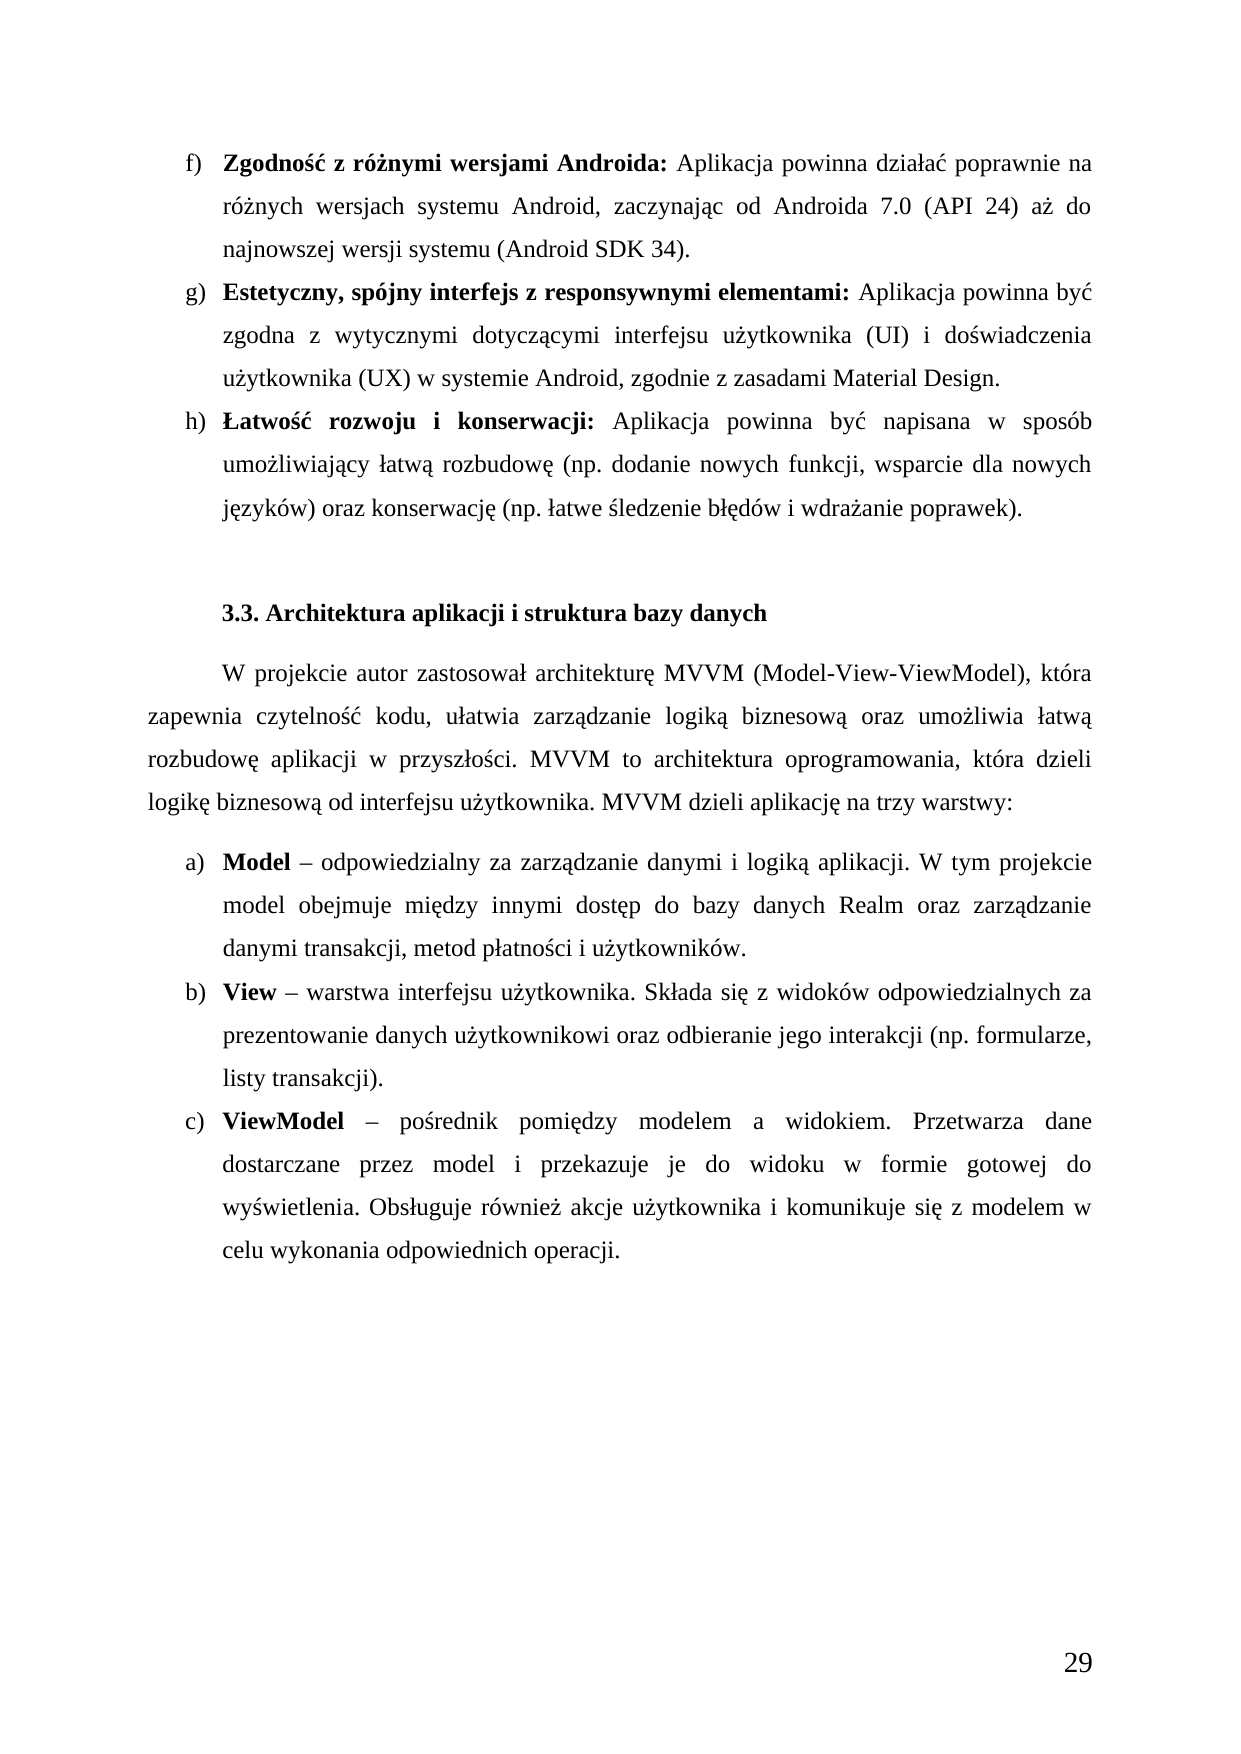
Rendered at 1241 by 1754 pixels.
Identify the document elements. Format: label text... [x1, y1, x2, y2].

text 3.3. Architektura aplikacji i struktura bazy danych [148, 598, 1092, 627]
text W projekcie autor zastosował architekturę MVVM (Model-View-ViewModel), która zapewnia czytelność kodu, ułatwia zarządzanie logiką biznesową oraz umożliwia łatwą rozbudowę aplikacji w przyszłości. MVVM to architektura oprogramowania, która dzieli logikę biznesową od interfejsu użytkownika. MVVM dzieli aplikację na trzy warstwy: [148, 658, 1092, 816]
list Model – odpowiedzialny za zarządzanie danymi i logiką aplikacji. W tym projekcie model obejmuje między innymi dostęp do bazy danych Realm oraz zarządzanie danymi transakcji, metod płatności i użytkowników. [185, 847, 1092, 962]
list Łatwość rozwoju i konserwacji: Aplikacja powinna być napisana w sposób umożliwiający łatwą rozbudowę (np. dodanie nowych funkcji, wsparcie dla nowych języków) oraz konserwację (np. łatwe śledzenie błędów i wdrażanie poprawek). [185, 406, 1092, 521]
list Zgodność z różnymi wersjami Androida: Aplikacja powinna działać poprawnie na różnych wersjach systemu Android, zaczynając od Androida 7.0 (API 24) aż do najnowszej wersji systemu (Android SDK 34). [185, 148, 1092, 263]
list Estetyczny, spójny interfejs z responsywnymi elementami: Aplikacja powinna być zgodna z wytycznymi dotyczącymi interfejsu użytkownika (UI) i doświadczenia użytkownika (UX) w systemie Android, zgodnie z zasadami Material Design. [185, 277, 1092, 392]
list View – warstwa interfejsu użytkownika. Składa się z widoków odpowiedzialnych za prezentowanie danych użytkownikowi oraz odbieranie jego interakcji (np. formularze, listy transakcji). [185, 977, 1092, 1092]
list ViewModel – pośrednik pomiędzy modelem a widokiem. Przetwarza dane dostarczane przez model i przekazuje je do widoku w formie gotowej do wyświetlenia. Obsługuje również akcje użytkownika i komunikuje się z modelem w celu wykonania odpowiednich operacji. [185, 1106, 1092, 1264]
